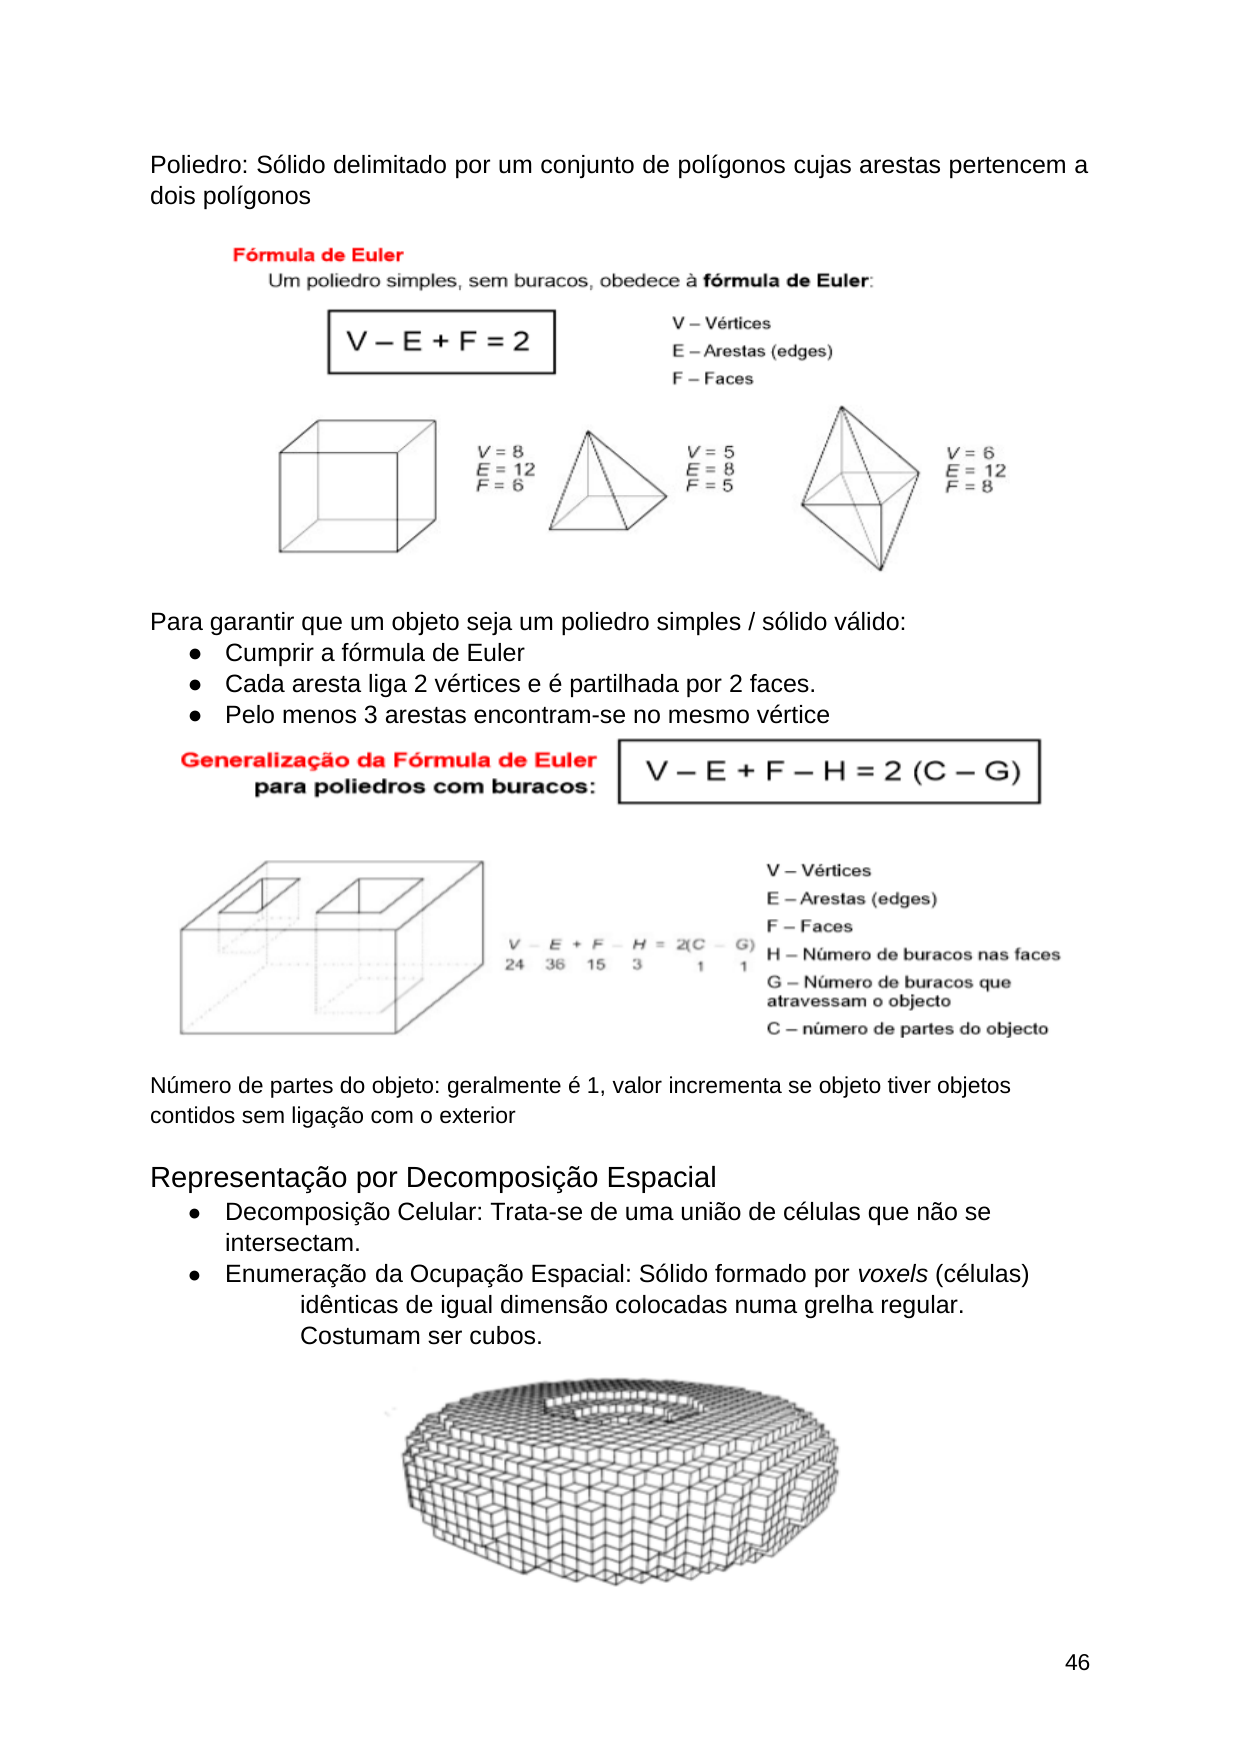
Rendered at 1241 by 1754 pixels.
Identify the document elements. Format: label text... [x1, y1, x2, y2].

list Cada aresta liga 2 vértices e é partilhada por 2 faces. [187, 669, 1090, 698]
picture [378, 1351, 862, 1592]
text Para garantir que um objeto seja um poliedro simples / sólido válido: [150, 607, 1090, 636]
text Número de partes do objeto: geralmente é 1, valor incrementa se objeto tiver objetos contidos sem ligação com o exterior [150, 1072, 1090, 1128]
list Decomposição Celular: Trata-se de uma união de células que não se intersectam. [187, 1197, 1090, 1256]
list Enumeração da Ocupação Espacial: Sólido formado por voxels (células) idênticas de igual dimensão colocadas numa grelha regular. Costumam ser cubos. [187, 1259, 1090, 1349]
text Poliedro: Sólido delimitado por um conjunto de polígonos cujas arestas pertencem a dois polígonos [150, 150, 1090, 210]
picture [174, 731, 1066, 1038]
text Representação por Decomposição Espacial [150, 1161, 1090, 1194]
picture [227, 243, 1014, 574]
list Cumprir a fórmula de Euler [187, 638, 1090, 667]
list Pelo menos 3 arestas encontram-se no mesmo vértice [187, 700, 1090, 729]
